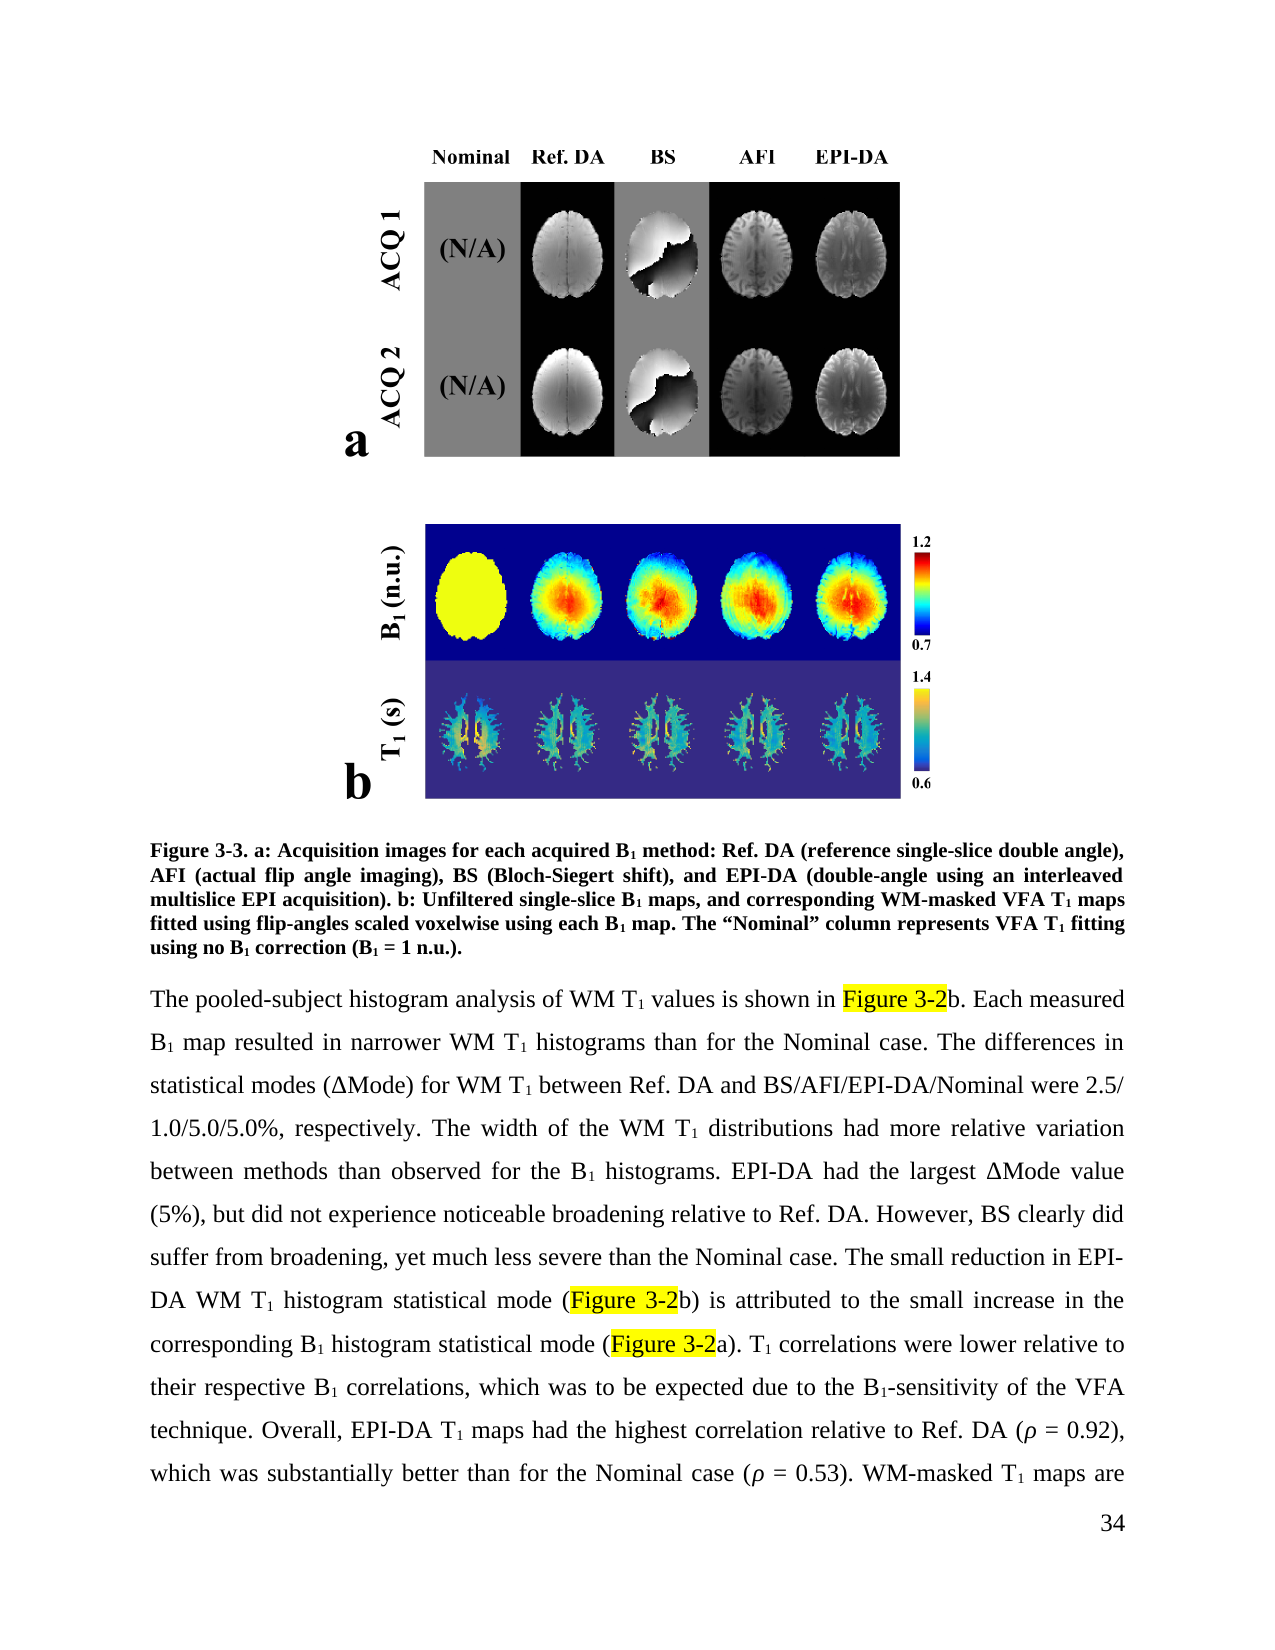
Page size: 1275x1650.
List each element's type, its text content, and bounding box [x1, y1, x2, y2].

picture [344, 150, 931, 799]
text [150, 984, 1125, 1487]
text Figure 3-3. a: Acquisition images for each acquired B1 method: Ref. DA (reference single-slice double angle), AFI (actual flip angle imaging), BS (Bloch-Siegert shift), and EPI-DA (double-angle using an interleaved multislice EPI acquisition). b: Unfiltered single-slice B1 maps, and corresponding WM-masked VFA T1 maps fitted using flip-angles scaled voxelwise using each B1 map. The “Nominal” column represents VFA T1 fitting using no B1 correction (B1 = 1 n.u.). [150, 838, 1125, 959]
